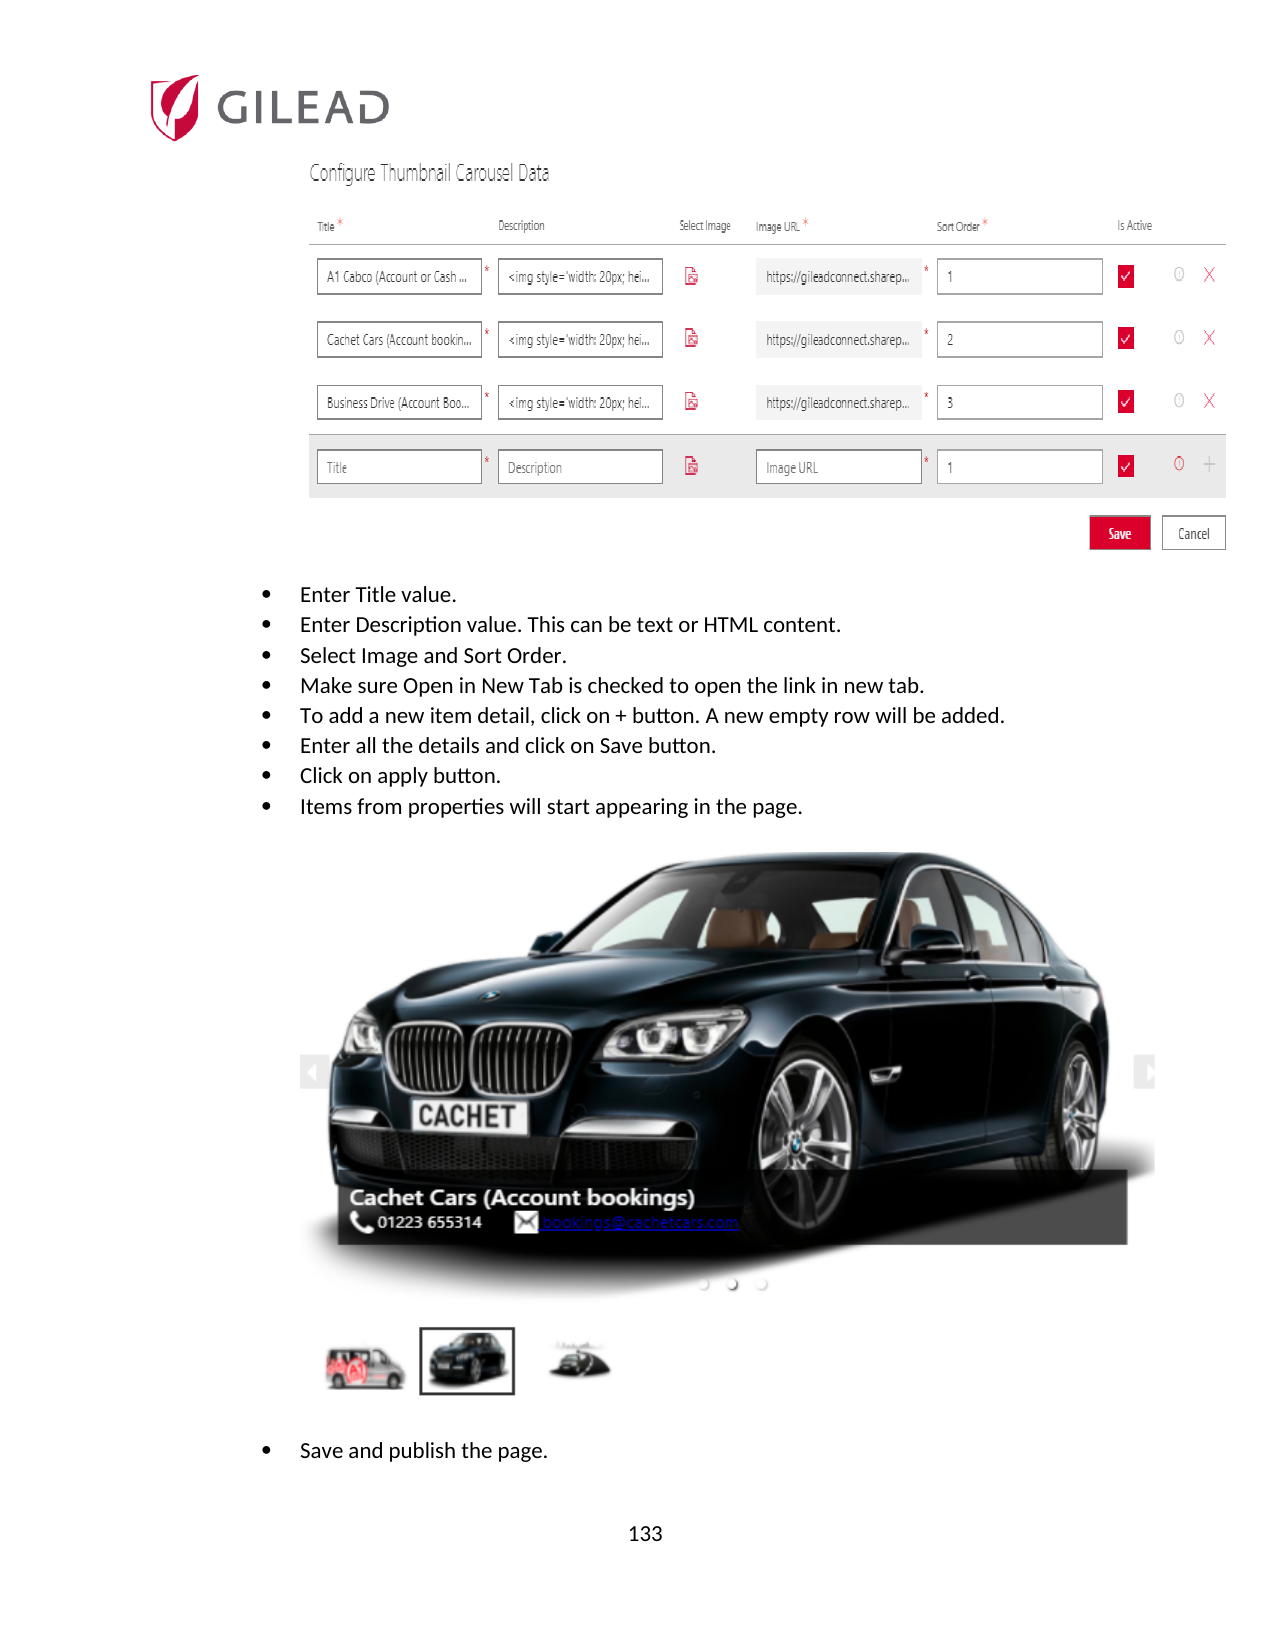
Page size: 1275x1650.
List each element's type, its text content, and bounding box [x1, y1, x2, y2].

list Enter Title value. [262, 580, 1125, 608]
list To add a new item detail, click on + button. A new empty row will be added. [262, 701, 1125, 729]
list Items from properties will start appearing in the page. [262, 792, 1125, 820]
list Select Image and Sort Order. [262, 641, 1125, 669]
list Enter Description value. This can be text or HTML content. [262, 611, 1125, 638]
list Enter all the details and click on Save button. [262, 731, 1125, 759]
list Save and publish the page. [262, 1436, 1125, 1464]
list Make sure Open in New Tab is checked to open the link in new tab. [262, 671, 1125, 699]
picture [300, 150, 1247, 579]
picture [150, 75, 389, 142]
list Click on apply button. [262, 762, 1125, 789]
picture [300, 852, 1155, 1404]
